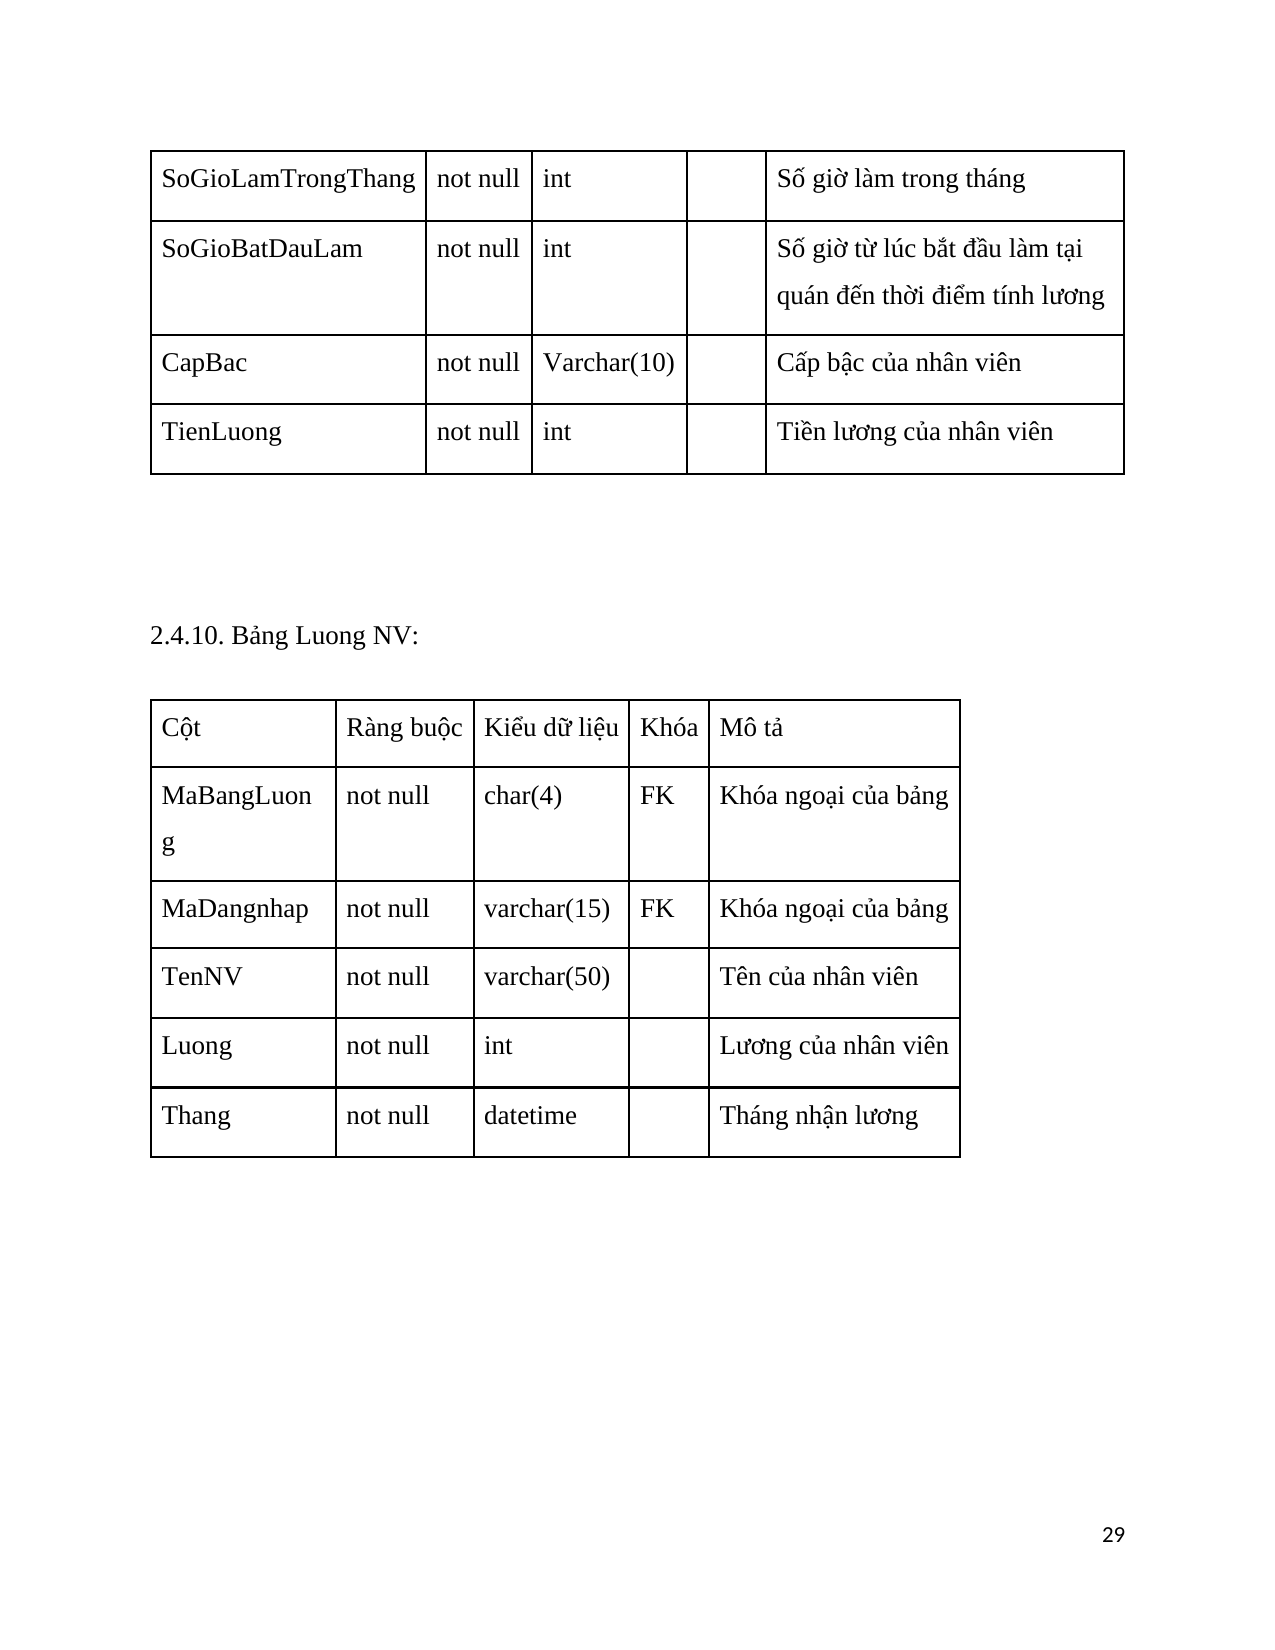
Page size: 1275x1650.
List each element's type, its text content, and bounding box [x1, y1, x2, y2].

table_cell not null [337, 768, 473, 880]
table_cell not null [427, 152, 531, 219]
table_cell Khóa ngoại của bảng [710, 768, 959, 880]
table_cell not null [337, 882, 473, 947]
table_cell SoGioBatDauLam [152, 222, 425, 333]
table_cell FK [630, 882, 708, 947]
table_cell Cấp bậc của nhân viên [767, 336, 1123, 403]
table_cell FK [630, 768, 708, 880]
table_cell int [533, 405, 686, 473]
table_cell [630, 1019, 708, 1086]
table_cell Số giờ từ lúc bắt đầu làm tại quán đến thời điểm tính lương [767, 222, 1123, 333]
table_cell int [475, 1019, 628, 1086]
table_cell Varchar(10) [533, 336, 686, 403]
table_cell not null [427, 336, 531, 403]
table_cell Thang [152, 1089, 335, 1156]
table_cell CapBac [152, 336, 425, 403]
table_cell not null [337, 949, 473, 1017]
table_cell [688, 152, 765, 219]
table_cell varchar(15) [475, 882, 628, 947]
table_cell [688, 222, 765, 333]
table_cell Tiền lương của nhân viên [767, 405, 1123, 473]
table_cell not null [427, 222, 531, 333]
table_cell not null [337, 1019, 473, 1086]
table_cell Tên của nhân viên [710, 949, 959, 1017]
table_cell SoGioLamTrongThang [152, 152, 425, 219]
table_cell [688, 336, 765, 403]
subtitle 2.4.10. Bảng Luong NV: [150, 619, 1125, 650]
table_cell MaBangLuong [152, 768, 335, 880]
table_cell Số giờ làm trong tháng [767, 152, 1123, 219]
table_cell Luong [152, 1019, 335, 1086]
table_cell [630, 949, 708, 1017]
table_header Ràng buộc [337, 701, 473, 766]
table_cell not null [427, 405, 531, 473]
table_cell char(4) [475, 768, 628, 880]
table_cell Khóa ngoại của bảng [710, 882, 959, 947]
table_cell MaDangnhap [152, 882, 335, 947]
table_cell datetime [475, 1089, 628, 1156]
table_header Kiểu dữ liệu [475, 701, 628, 766]
table_cell TenNV [152, 949, 335, 1017]
table_cell Tháng nhận lương [710, 1089, 959, 1156]
table_cell [630, 1089, 708, 1156]
table_cell TienLuong [152, 405, 425, 473]
table_cell not null [337, 1089, 473, 1156]
table_cell [688, 405, 765, 473]
table_header Mô tả [710, 701, 959, 766]
table_cell int [533, 222, 686, 333]
table_cell int [533, 152, 686, 219]
table_header Cột [152, 701, 335, 766]
table_cell Lương của nhân viên [710, 1019, 959, 1086]
table_cell varchar(50) [475, 949, 628, 1017]
table_header Khóa [630, 701, 708, 766]
